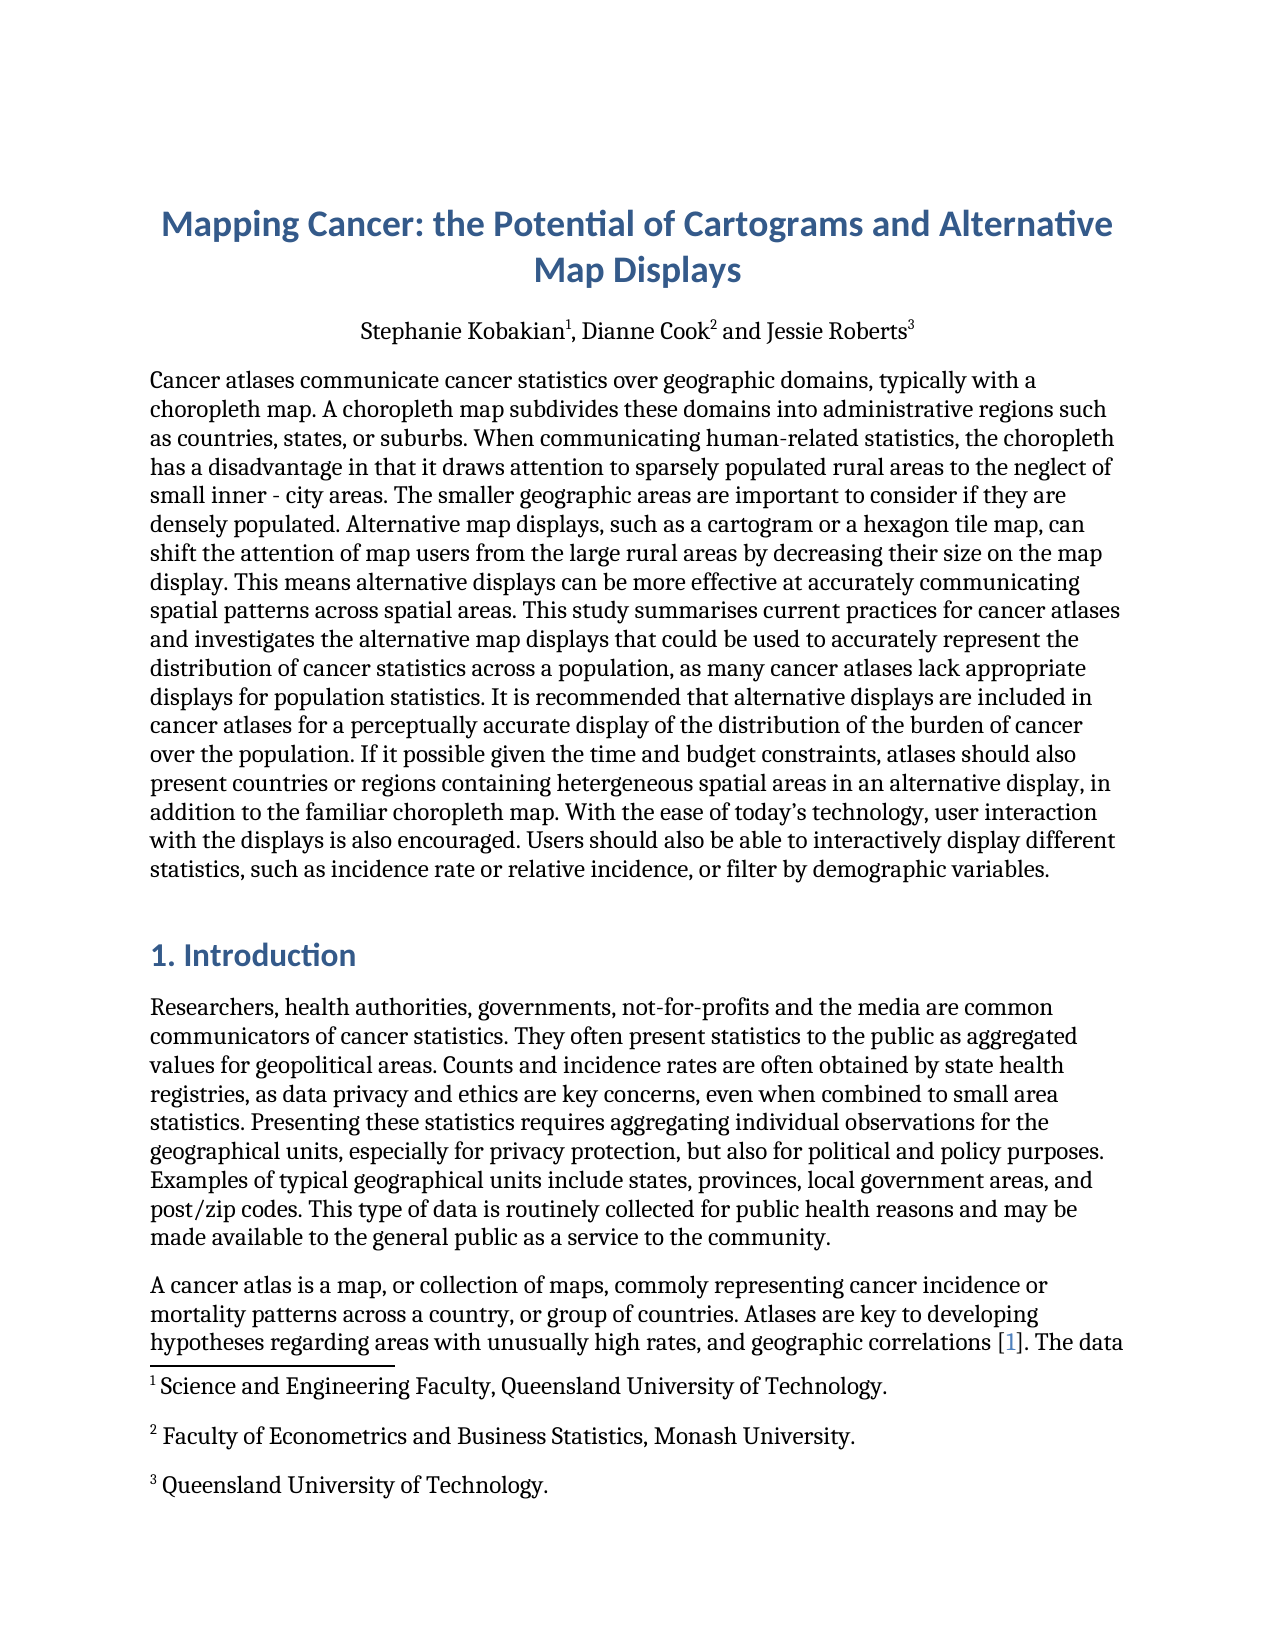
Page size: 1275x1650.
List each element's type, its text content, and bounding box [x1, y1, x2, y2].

text Researchers, health authorities, governments, not-for-profits and the media are common communicators of cancer statistics. They often present statistics to the public as aggregated values for geopolitical areas. Counts and incidence rates are often obtained by state health registries, as data privacy and ethics are key concerns, even when combined to small area statistics. Presenting these statistics requires aggregating individual observations for the geographical units, especially for privacy protection, but also for political and policy purposes. Examples of typical geographical units include states, provinces, local government areas, and post/zip codes. This type of data is routinely collected for public health reasons and may be made available to the general public as a service to the community. [150, 993, 1125, 1252]
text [150, 1271, 1125, 1357]
title Mapping Cancer: the Potential of Cartograms and Alternative Map Displays [150, 200, 1125, 292]
subtitle 1. Introduction [150, 934, 1125, 974]
text Cancer atlases communicate cancer statistics over geographic domains, typically with a choropleth map. A choropleth map subdivides these domains into administrative regions such as countries, states, or suburbs. When communicating human-related statistics, the choropleth has a disadvantage in that it draws attention to sparsely populated rural areas to the neglect of small inner - city areas. The smaller geographic areas are important to consider if they are densely populated. Alternative map displays, such as a cartogram or a hexagon tile map, can shift the attention of map users from the large rural areas by decreasing their size on the map display. This means alternative displays can be more effective at accurately communicating spatial patterns across spatial areas. This study summarises current practices for cancer atlases and investigates the alternative map displays that could be used to accurately represent the distribution of cancer statistics across a population, as many cancer atlases lack appropriate displays for population statistics. It is recommended that alternative displays are included in cancer atlases for a perceptually accurate display of the distribution of the burden of cancer over the population. If it possible given the time and budget constraints, atlases should also present countries or regions containing hetergeneous spatial areas in an alternative display, in addition to the familiar choropleth map. With the ease of today’s technology, user interaction with the displays is also encouraged. Users should also be able to interactively display different statistics, such as incidence rate or relative incidence, or filter by demographic variables. [150, 366, 1125, 884]
text Stephanie Kobakian, Dianne Cook and Jessie Roberts [150, 317, 1125, 345]
